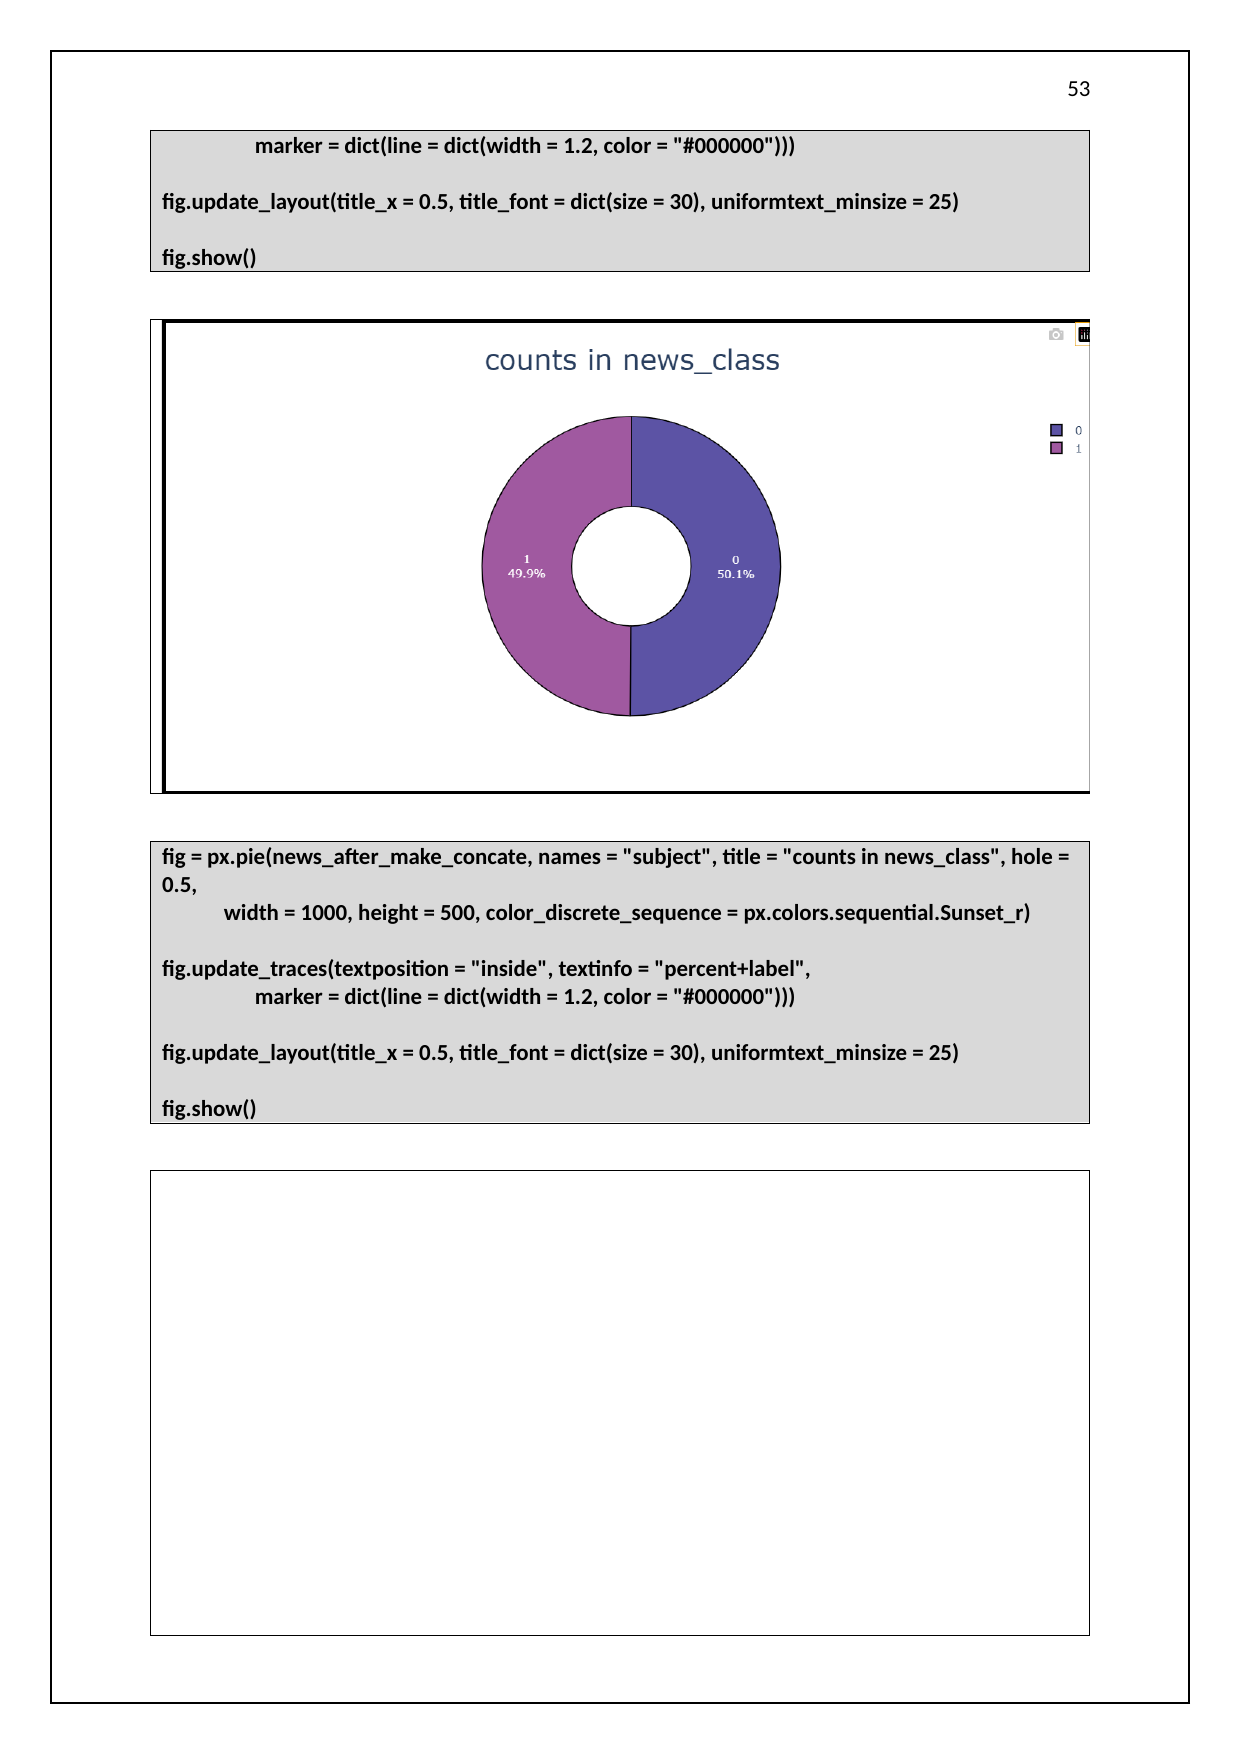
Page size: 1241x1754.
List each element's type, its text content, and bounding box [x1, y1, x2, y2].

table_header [151, 131, 1089, 271]
table_header [151, 320, 161, 793]
table_header [151, 1171, 1089, 1635]
picture [161, 320, 1090, 794]
table_header fig = px.pie(news_after_make_concate, names = "subject", title = "counts in news_class", hole = 0.5, width = 1000, height = 500, color_discrete_sequence = px.colors.sequential.Sunset_r) fig.update_traces(textposition = "inside", textinfo = "percent+label", marker = dict(line = dict(width = 1.2, color = "#000000"))) fig.update_layout(title_x = 0.5, title_font = dict(size = 30), uniformtext_minsize = 25) fig.show() [151, 842, 1089, 1122]
